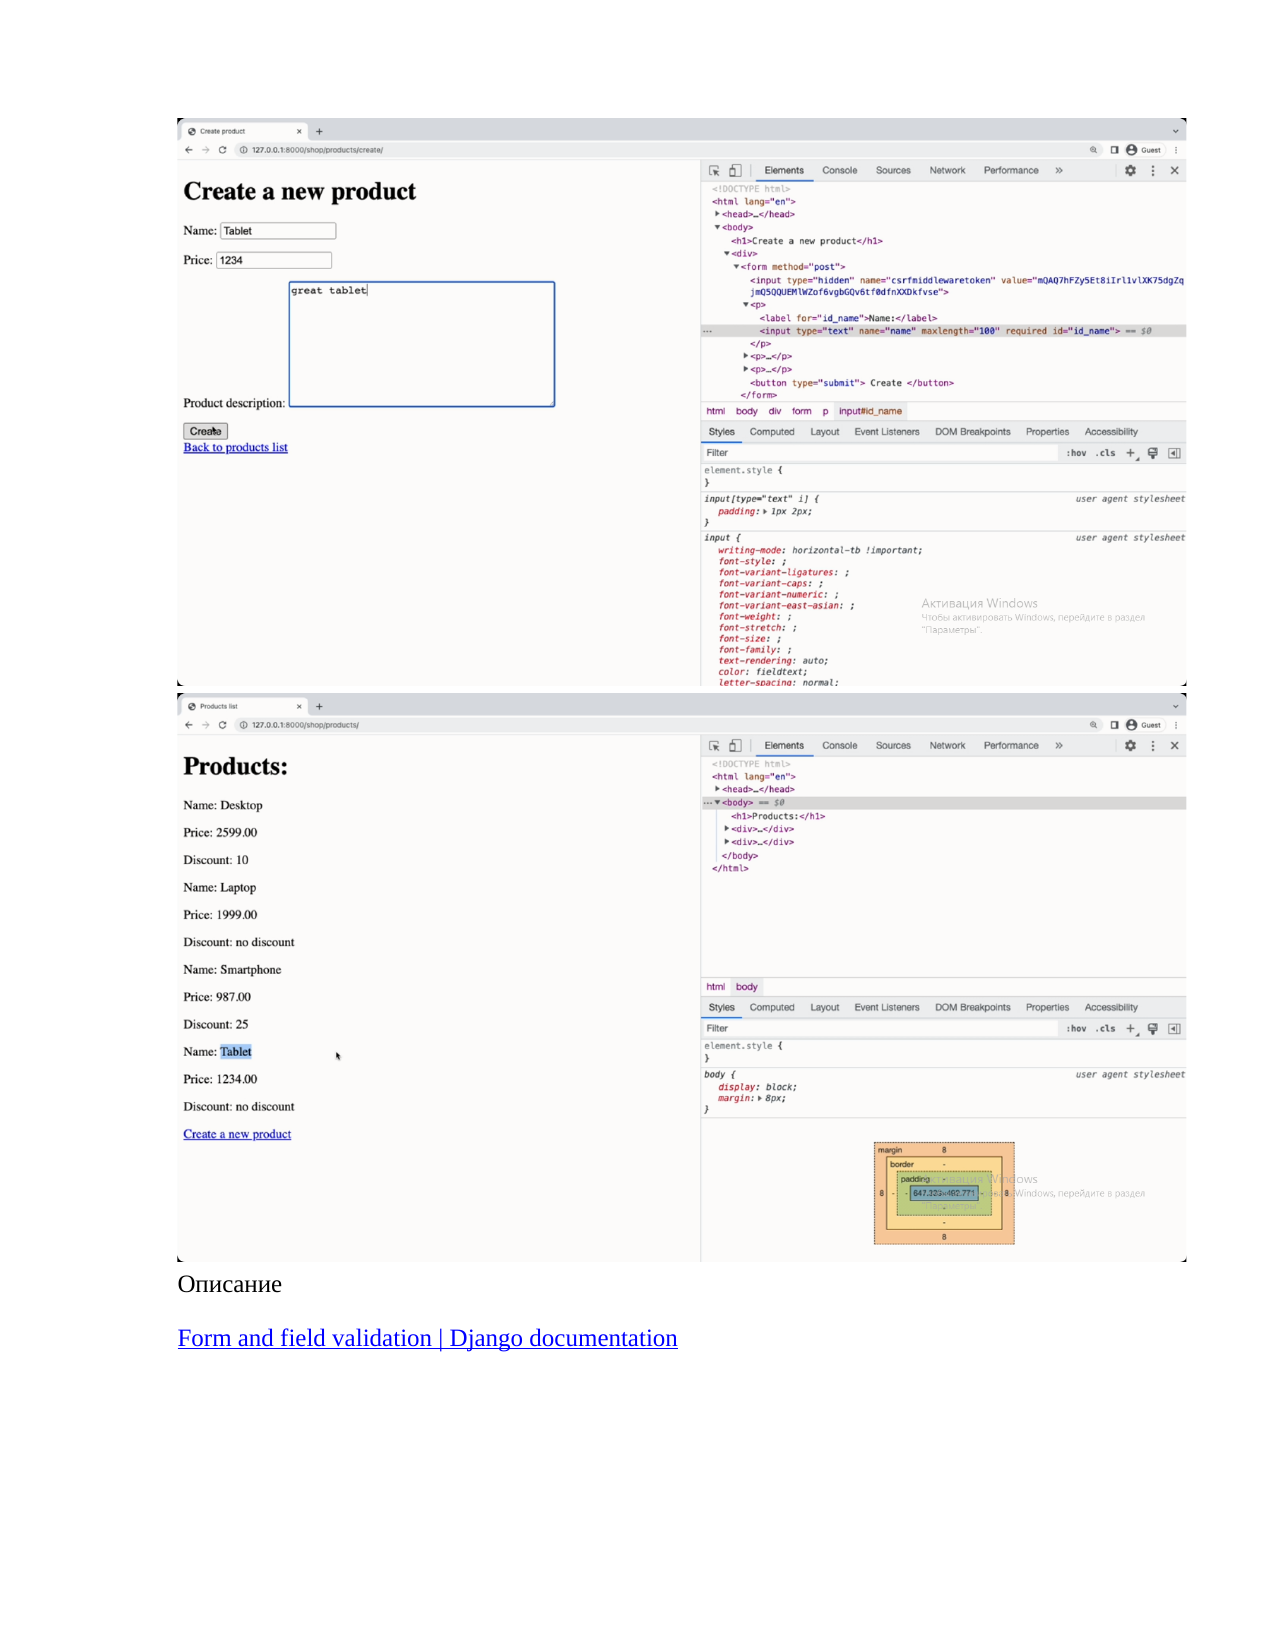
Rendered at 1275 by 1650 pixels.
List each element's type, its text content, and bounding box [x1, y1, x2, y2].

text На старнице о создании нового продукта нужно сделать оратную ссылка на страницу со списком продуктов Описание [177, 1262, 1186, 1298]
picture [177, 118, 1187, 686]
text Form and field validation | Django documentation [177, 1317, 1186, 1352]
picture [177, 693, 1187, 1262]
